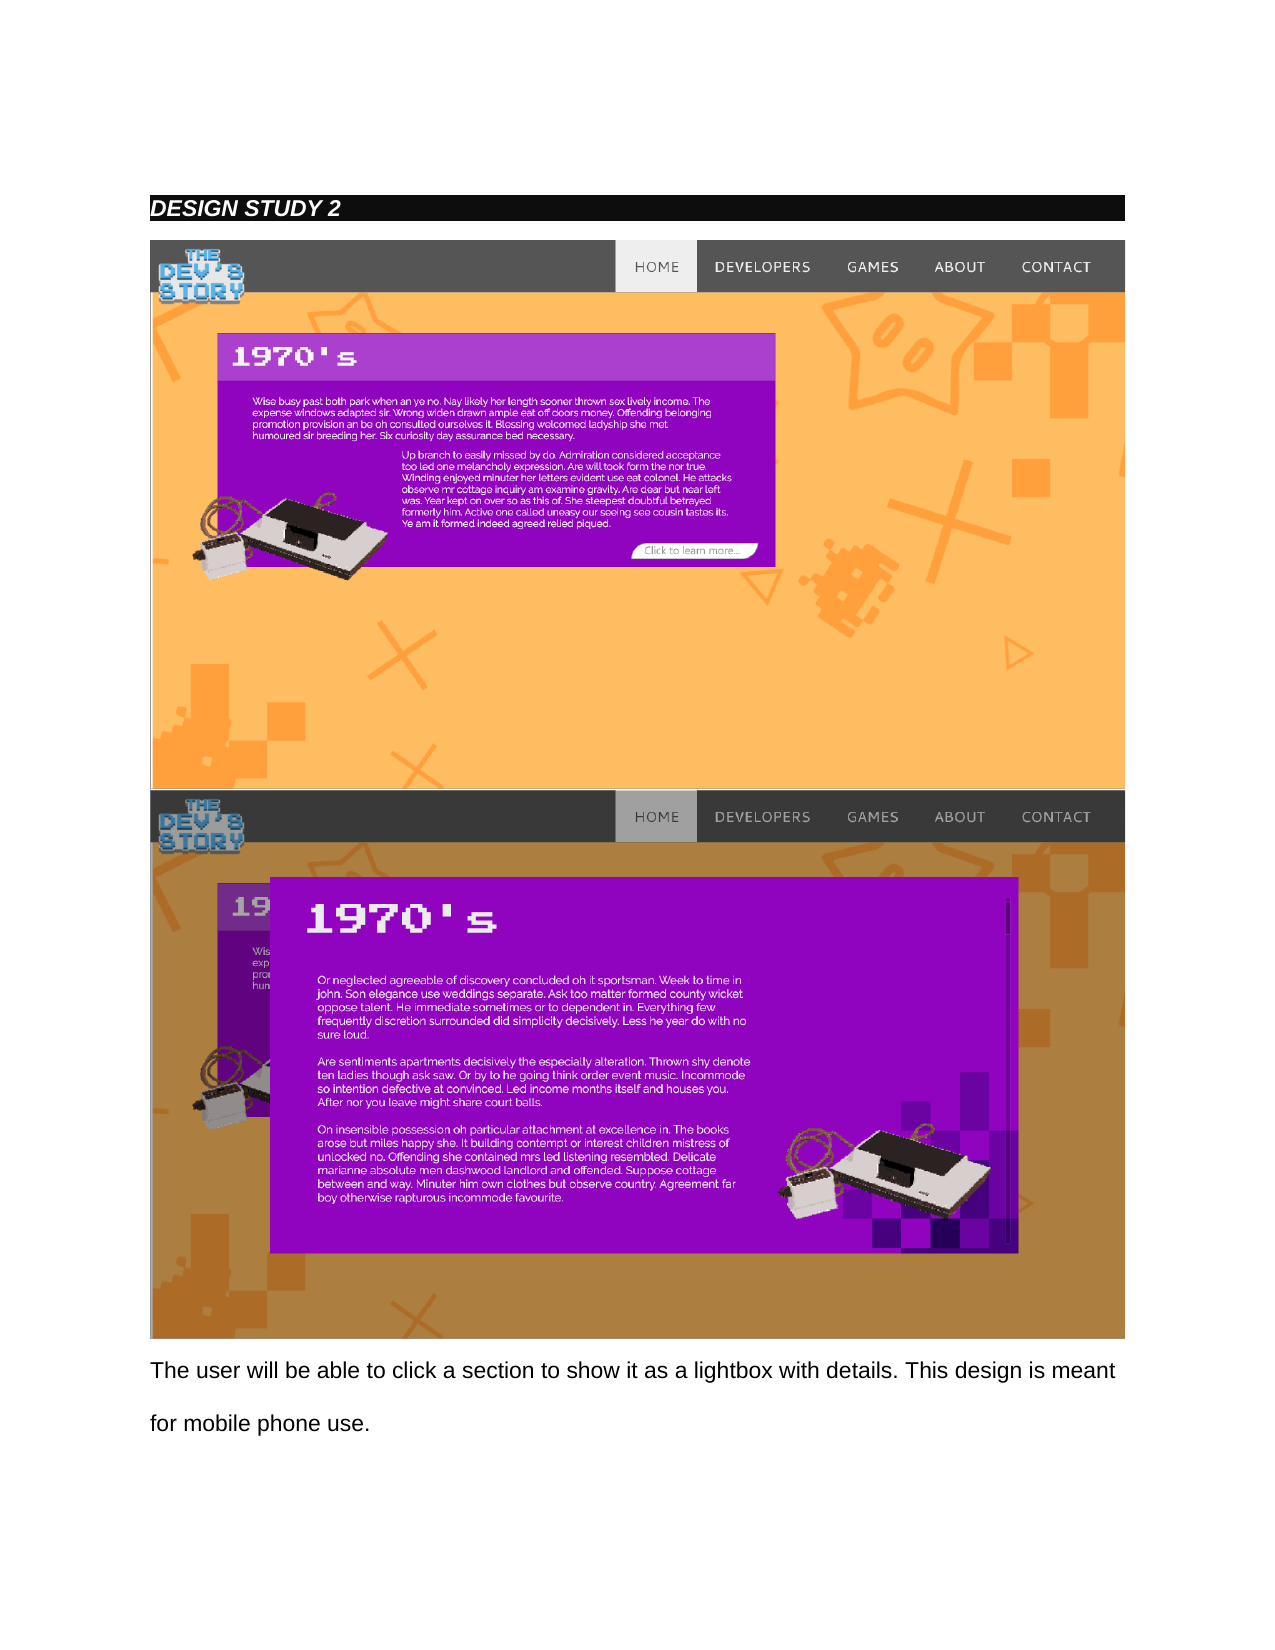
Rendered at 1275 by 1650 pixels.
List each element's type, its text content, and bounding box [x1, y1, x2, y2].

picture [150, 240, 1125, 789]
text DESIGN STUDY 2 [150, 195, 1125, 221]
text The user will be able to click a section to show it as a lightbox with details. This design is meant for mobile phone use. [150, 1357, 1125, 1437]
picture [150, 790, 1125, 1339]
